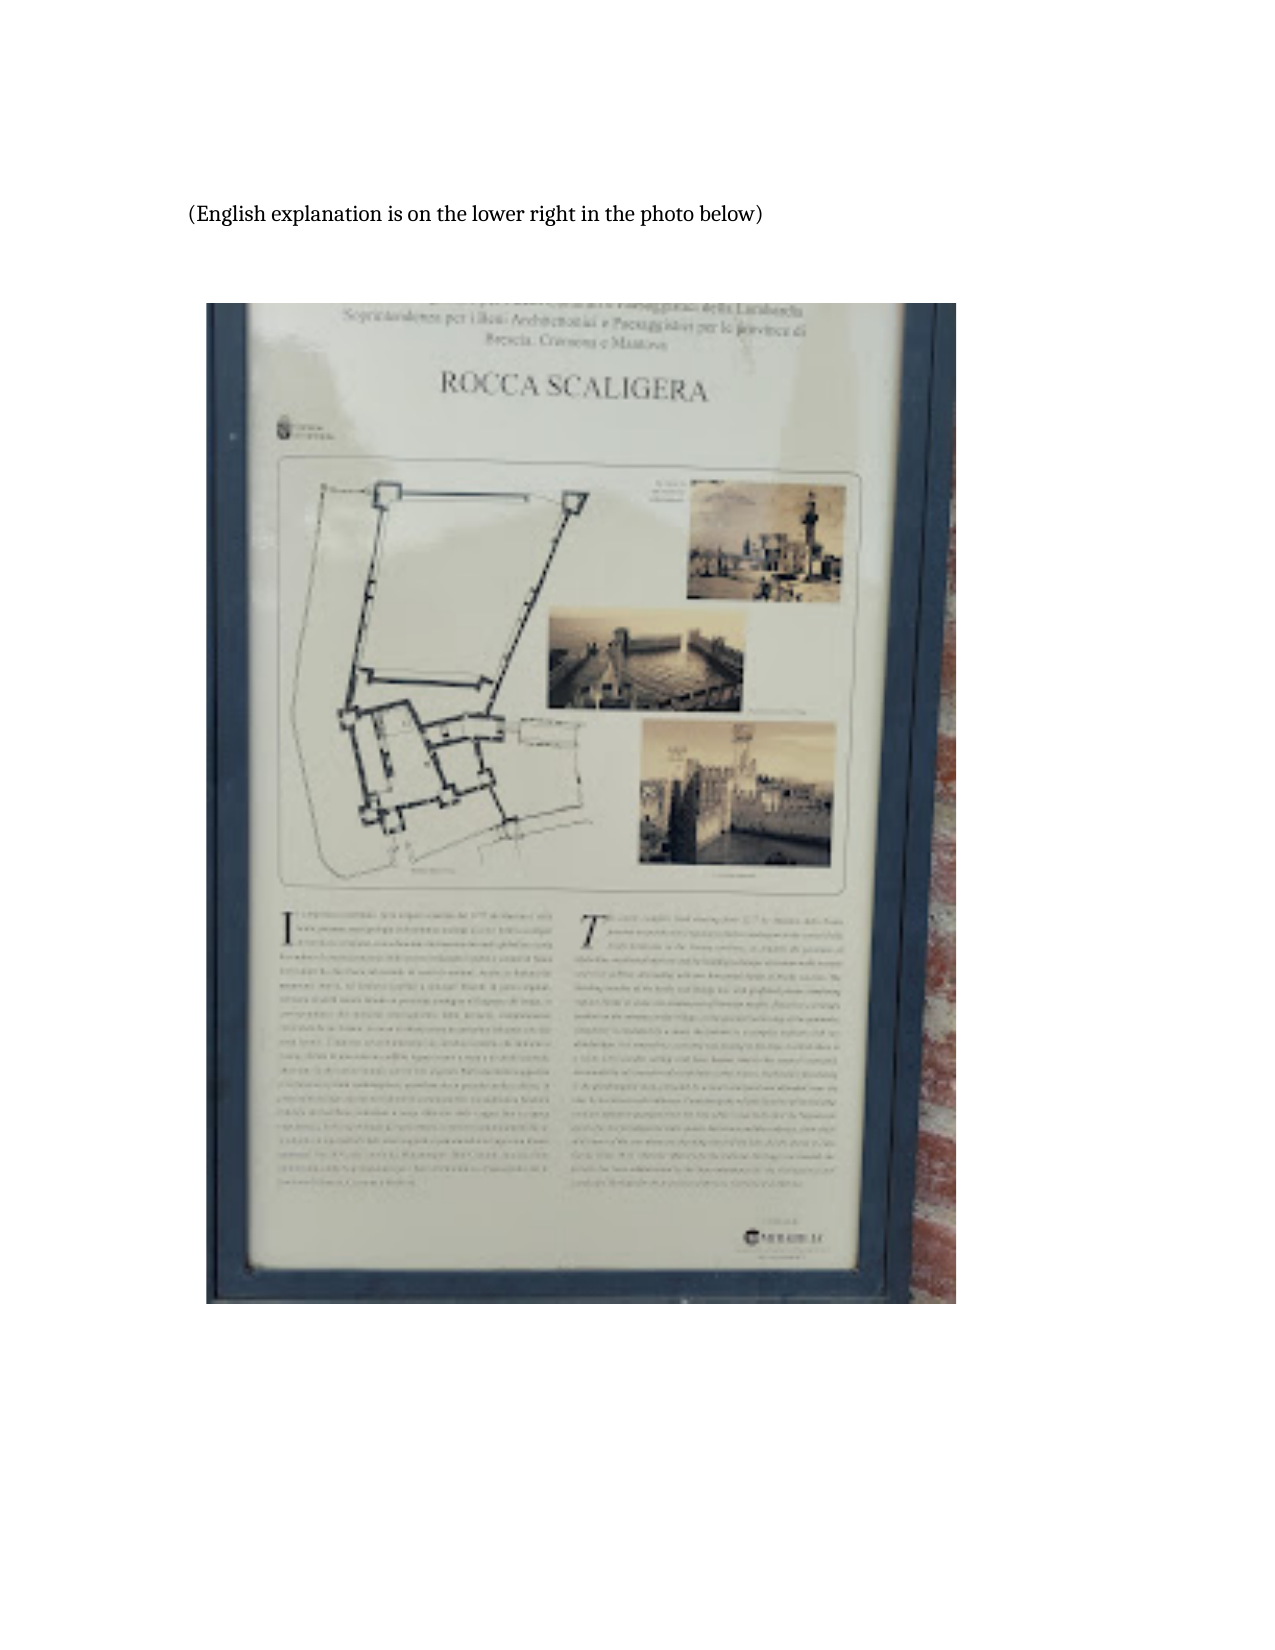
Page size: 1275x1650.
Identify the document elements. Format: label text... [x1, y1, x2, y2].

text (English explanation is on the lower right in the photo below) [187, 201, 1087, 227]
picture [206, 303, 957, 1304]
